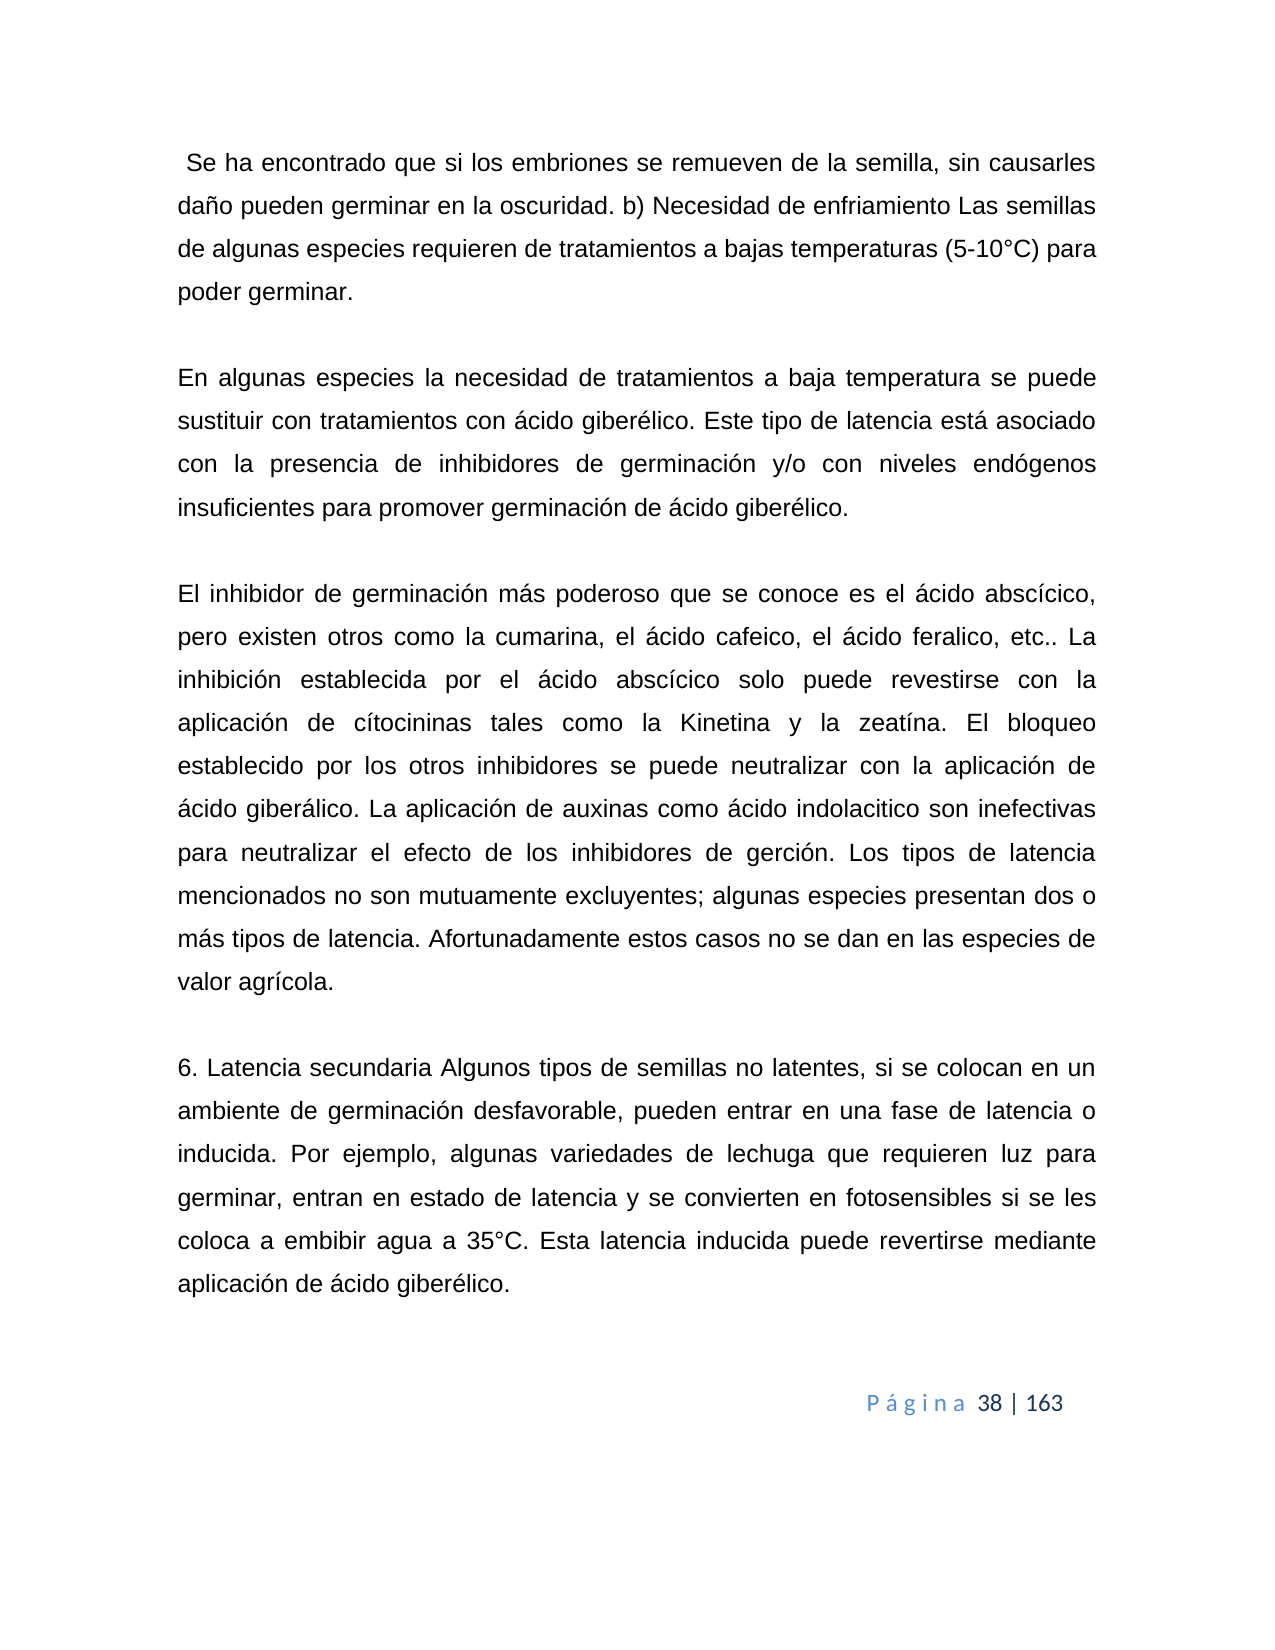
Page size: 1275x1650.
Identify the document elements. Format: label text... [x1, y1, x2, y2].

list 6. Latencia secundaria Algunos tipos de semillas no latentes, si se colocan en un ambiente de germinación desfavorable, pueden entrar en una fase de latencia o inducida. Por ejemplo, algunas variedades de lechuga que requieren luz para germinar, entran en estado de latencia y se convierten en fotosensibles si se les coloca a embibir agua a 35°C. Esta latencia inducida puede revertirse mediante aplicación de ácido giberélico. [177, 1053, 1098, 1298]
list Se ha encontrado que si los embriones se remueven de la semilla, sin causarles daño pueden germinar en la oscuridad. b) Necesidad de enfriamiento Las semillas de algunas especies requieren de tratamientos a bajas temperaturas (5-10°C) para poder germinar. [177, 148, 1098, 306]
list El inhibidor de germinación más poderoso que se conoce es el ácido abscícico, pero existen otros como la cumarina, el ácido cafeico, el ácido feralico, etc.. La inhibición establecida por el ácido abscícico solo puede revestirse con la aplicación de cítocininas tales como la Kinetina y la zeatína. El bloqueo establecido por los otros inhibidores se puede neutralizar con la aplicación de ácido giberálico. La aplicación de auxinas como ácido indolacitico son inefectivas para neutralizar el efecto de los inhibidores de gerción. Los tipos de latencia mencionados no son mutuamente excluyentes; algunas especies presentan dos o más tipos de latencia. Afortunadamente estos casos no se dan en las especies de valor agrícola. [177, 579, 1098, 996]
list En algunas especies la necesidad de tratamientos a baja temperatura se puede sustituir con tratamientos con ácido giberélico. Este tipo de latencia está asociado con la presencia de inhibidores de germinación y/o con niveles endógenos insuficientes para promover germinación de ácido giberélico. [177, 363, 1098, 521]
